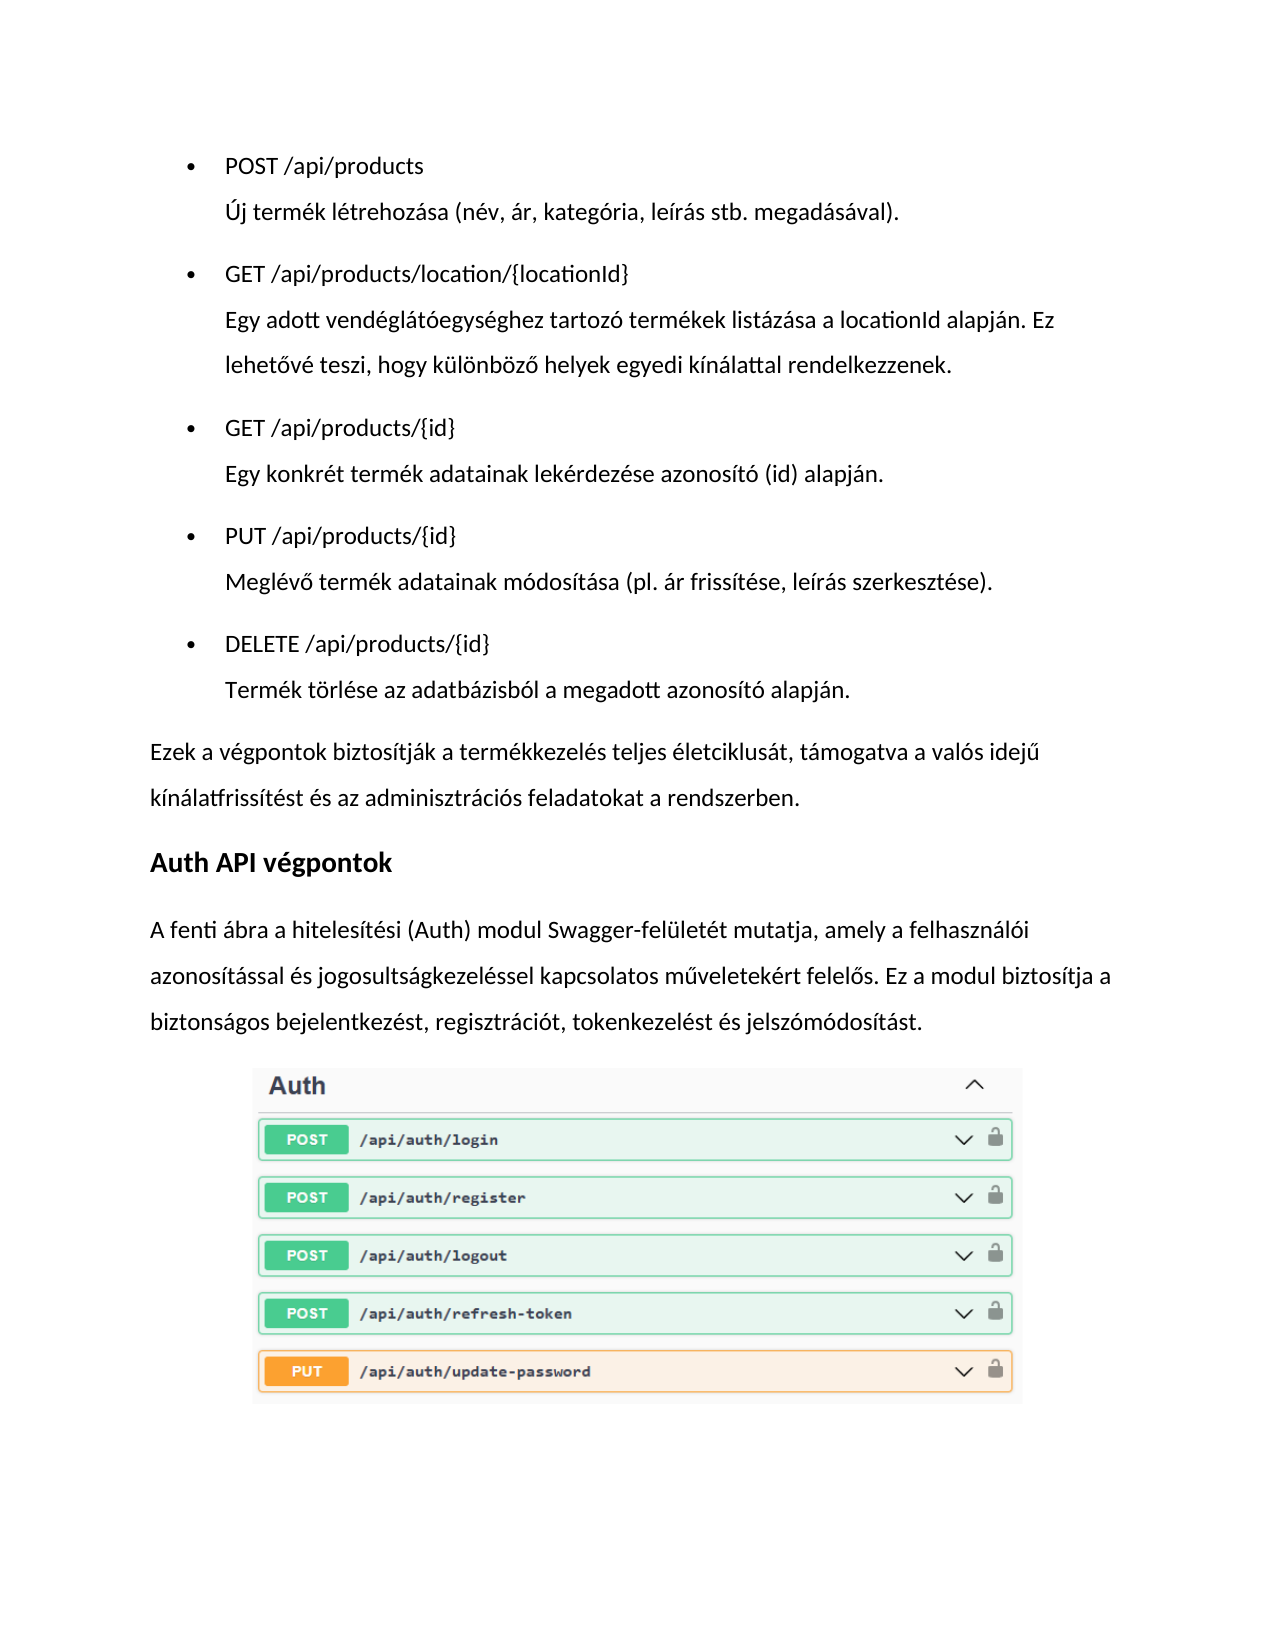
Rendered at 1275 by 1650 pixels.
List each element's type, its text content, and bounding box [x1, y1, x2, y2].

list DELETE /api/products/{id} Termék törlése az adatbázisból a megadott azonosító alapján. [187, 628, 1125, 704]
list PUT /api/products/{id} Meglévő termék adatainak módosítása (pl. ár frissítése, leírás szerkesztése). [187, 520, 1125, 596]
text Auth API végpontok [150, 844, 1125, 880]
list POST /api/products Új termék létrehozása (név, ár, kategória, leírás stb. megadásával). [187, 150, 1125, 226]
text A fenti ábra a hitelesítési (Auth) modul Swagger-felületét mutatja, amely a felhasználói azonosítással és jogosultságkezeléssel kapcsolatos műveletekért felelős. Ez a modul biztosítja a biztonságos bejelentkezést, regisztrációt, tokenkezelést és jelszómódosítást. [150, 914, 1125, 1037]
picture [252, 1068, 1023, 1404]
list GET /api/products/{id} Egy konkrét termék adatainak lekérdezése azonosító (id) alapján. [187, 412, 1125, 488]
list GET /api/products/location/{locationId} Egy adott vendéglátóegységhez tartozó termékek listázása a locationId alapján. Ez lehetővé teszi, hogy különböző helyek egyedi kínálattal rendelkezzenek. [187, 258, 1125, 380]
text Ezek a végpontok biztosítják a termékkezelés teljes életciklusát, támogatva a valós idejű kínálatfrissítést és az adminisztrációs feladatokat a rendszerben. [150, 736, 1125, 813]
